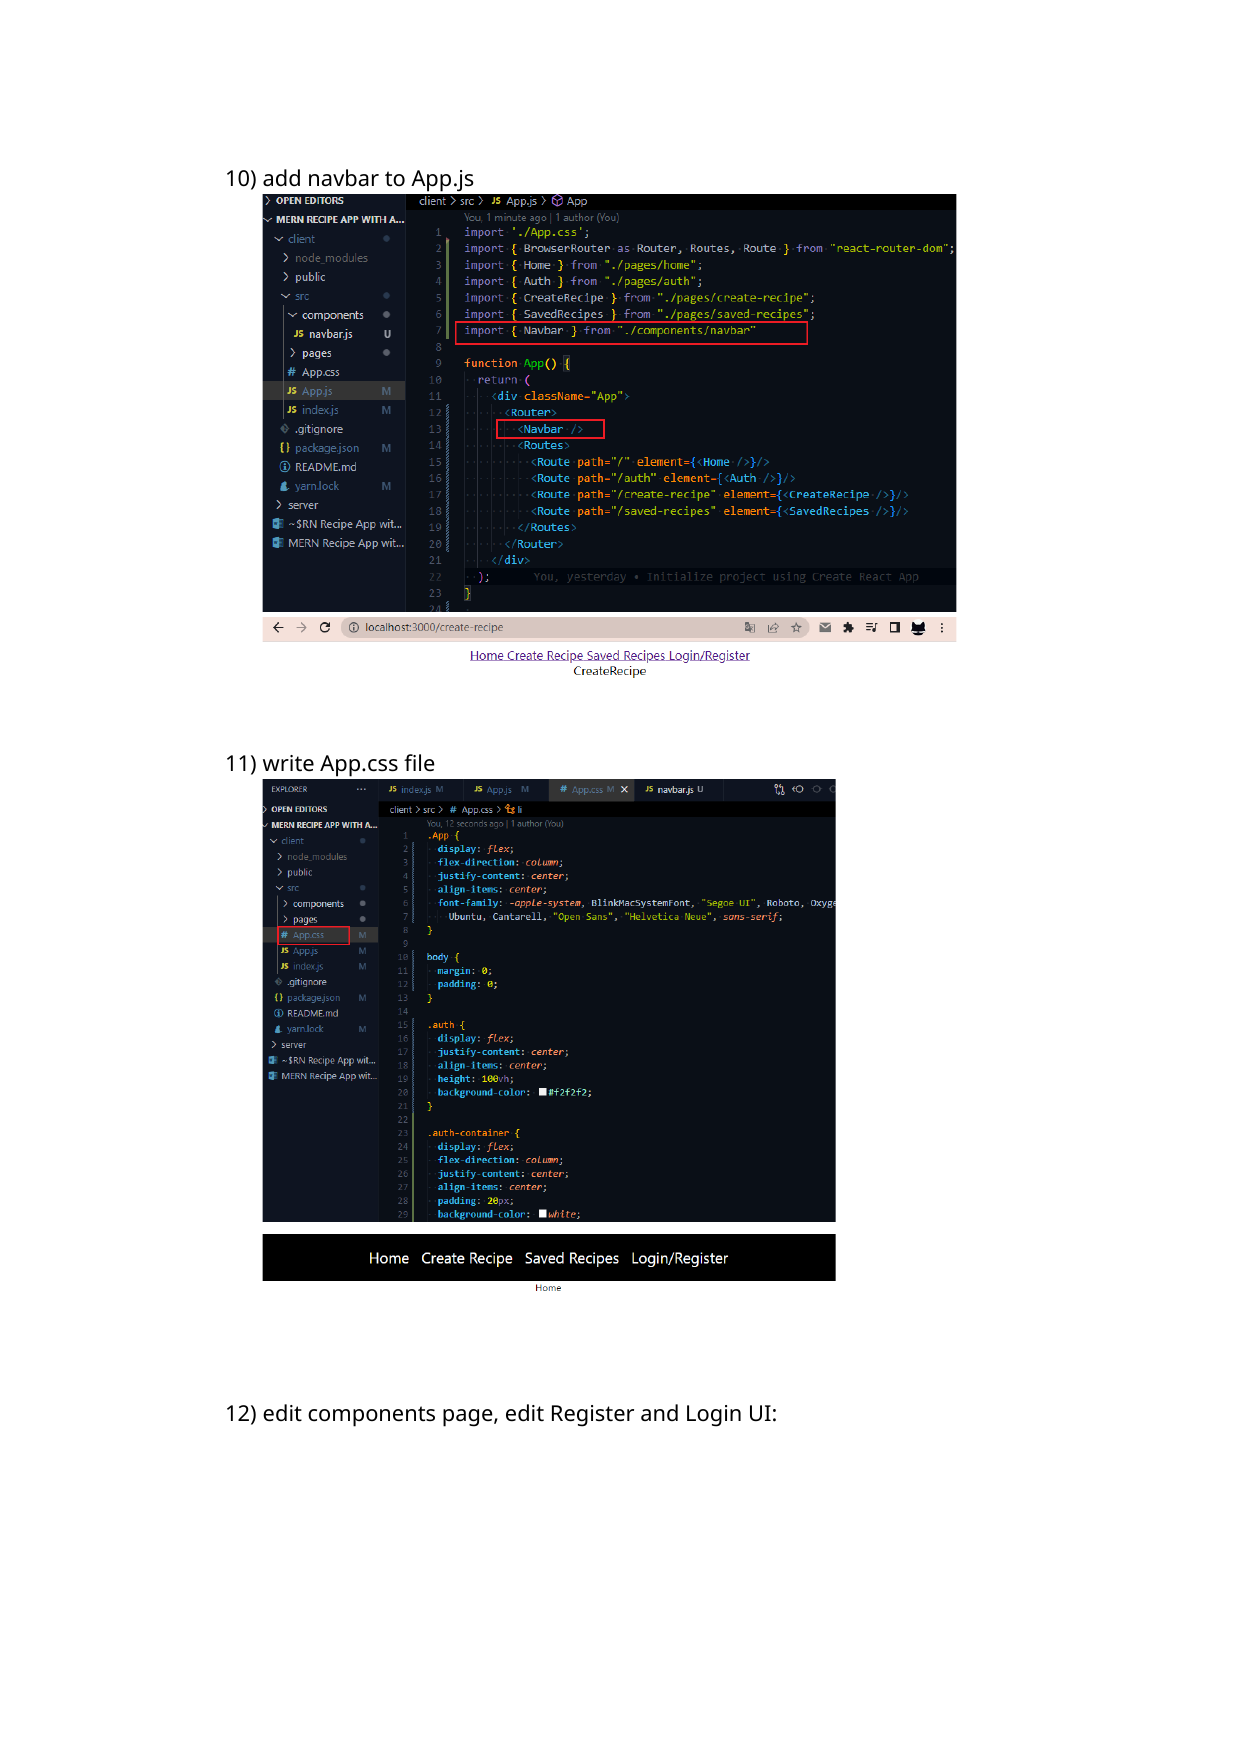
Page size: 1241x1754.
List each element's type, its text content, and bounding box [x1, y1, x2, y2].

picture [262, 779, 836, 1222]
list add navbar to App.js [225, 162, 1053, 194]
picture [262, 194, 957, 612]
picture [262, 617, 957, 717]
list edit components page, edit Register and Login UI: [225, 1397, 1053, 1429]
picture [262, 1234, 836, 1368]
list write App.css file [225, 747, 1053, 779]
